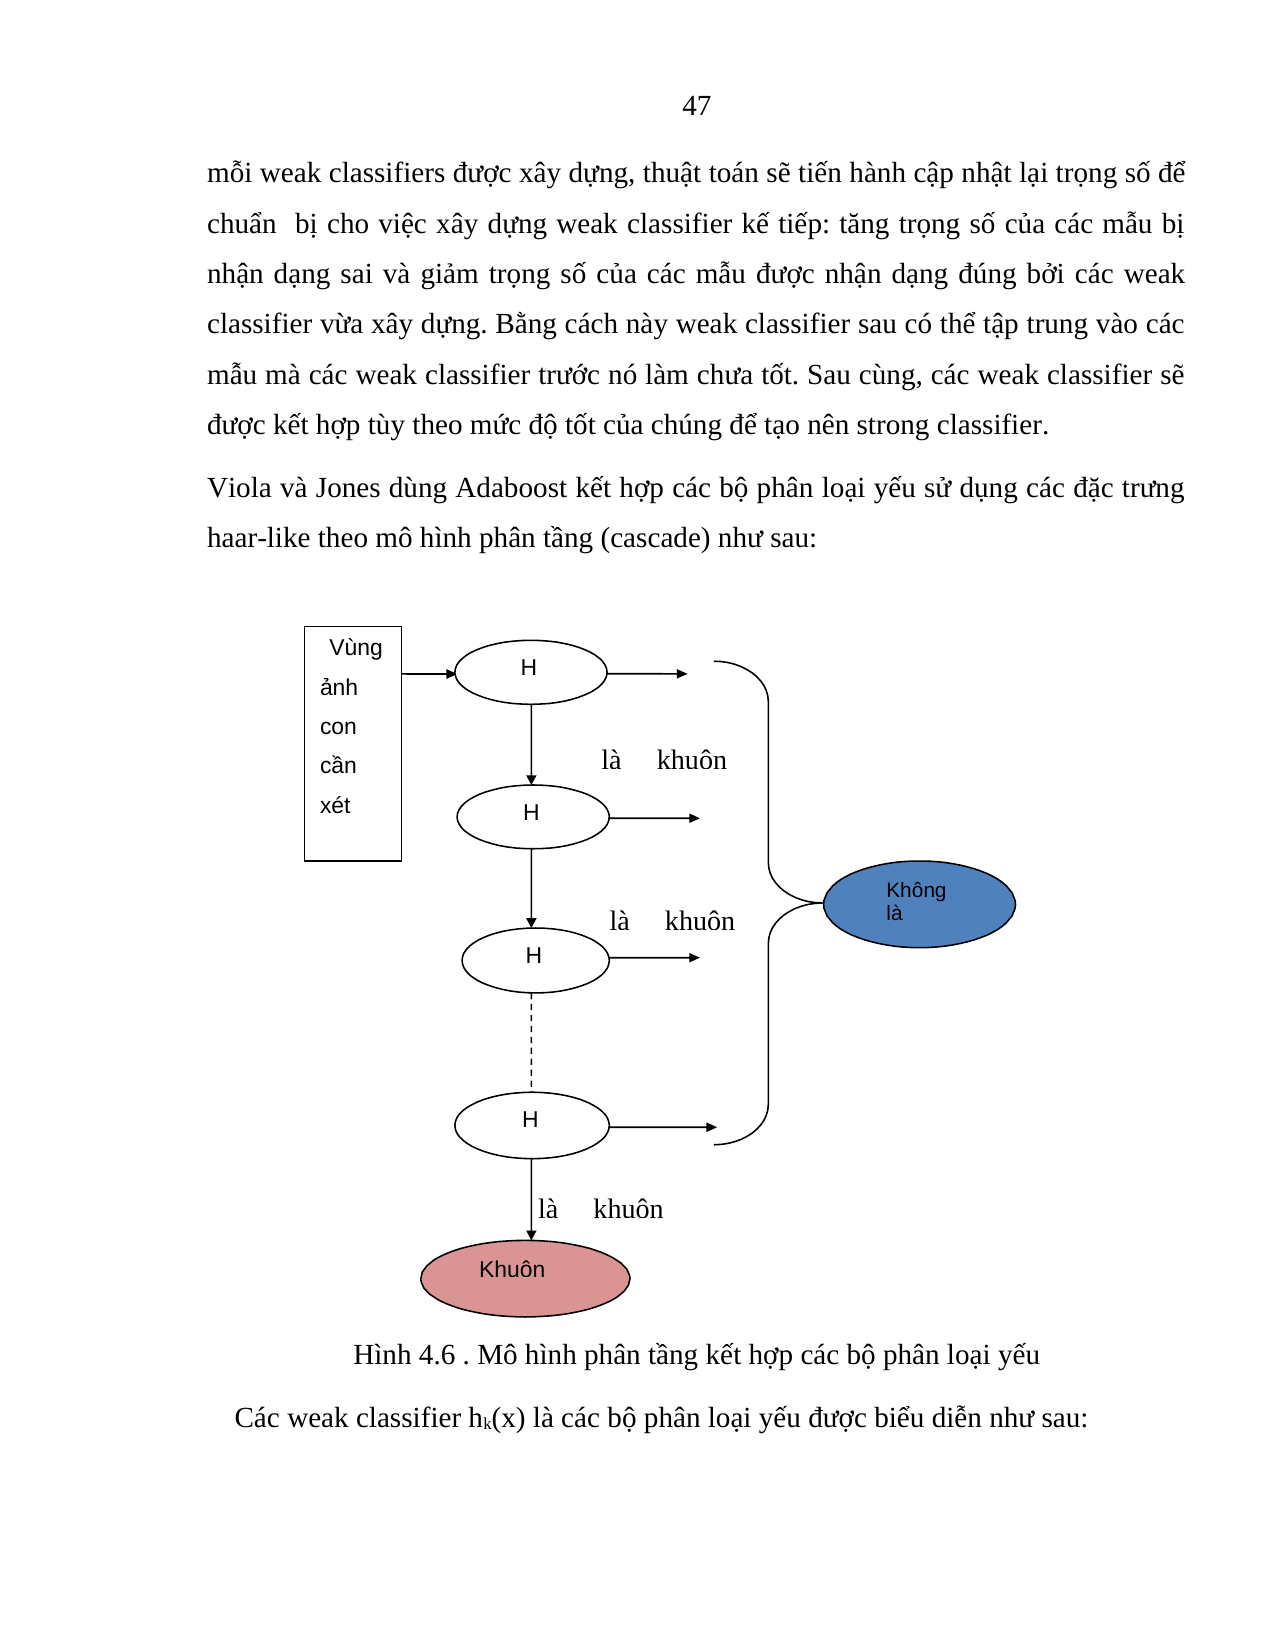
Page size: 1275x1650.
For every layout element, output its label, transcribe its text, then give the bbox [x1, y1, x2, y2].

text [207, 156, 1186, 441]
text Hình 4.6 . Mô hình phân tầng kết hợp các bộ phân loại yếu [207, 622, 1186, 1371]
text Các weak classifier hk(x) là các bộ phân loại yếu được biểu diễn như sau: [234, 1400, 1115, 1433]
text Viola và Jones dùng Adaboost kết hợp các bộ phân loại yếu sử dụng các đặc trưng haar-like theo mô hình phân tầng (cascade) như sau: [207, 470, 1186, 554]
